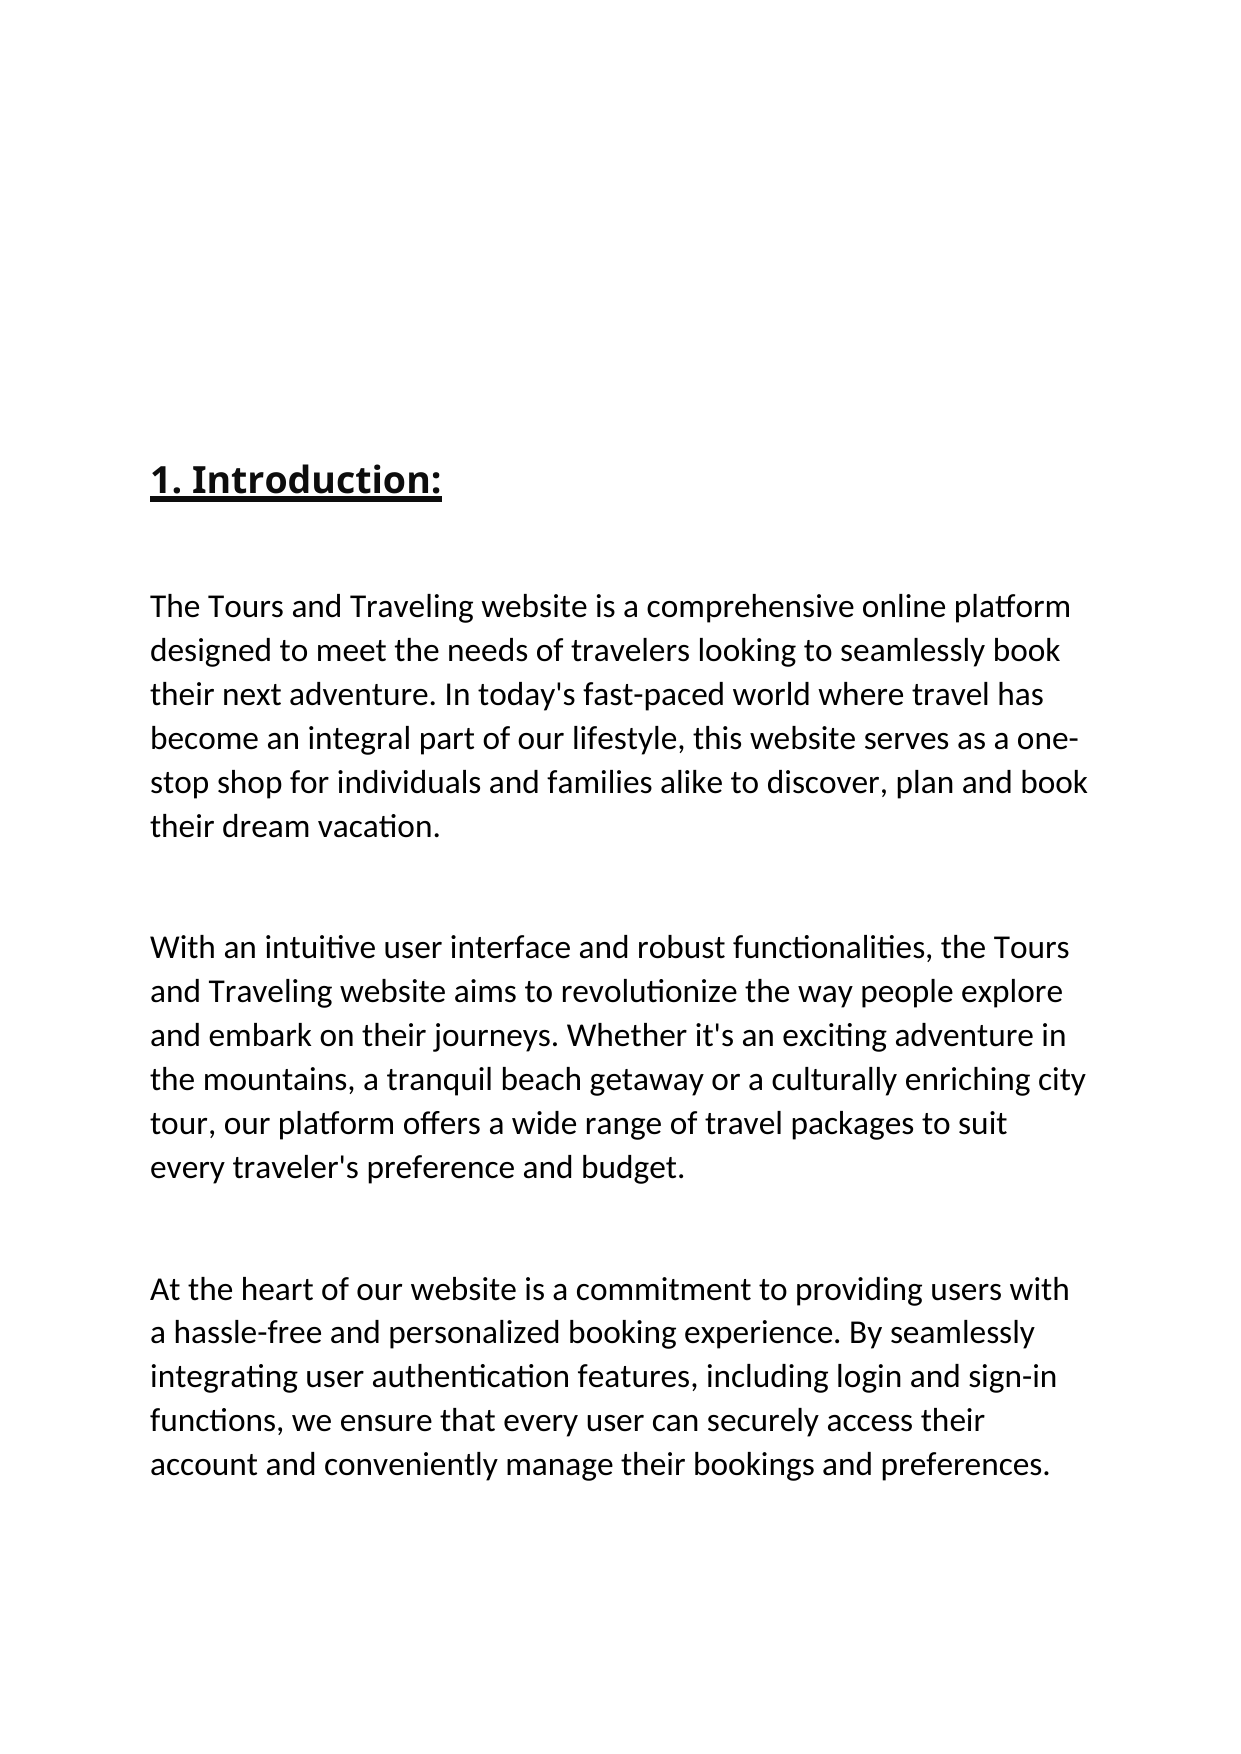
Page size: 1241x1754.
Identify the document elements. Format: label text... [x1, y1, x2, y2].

text 1. Introduction: [150, 453, 1090, 504]
text The Tours and Traveling website is a comprehensive online platform designed to meet the needs of travelers looking to seamlessly book their next adventure. In today's fast-paced world where travel has become an integral part of our lifestyle, this website serves as a one-stop shop for individuals and families alike to discover, plan and book their dream vacation. [150, 586, 1090, 846]
text With an intuitive user interface and robust functionalities, the Tours and Traveling website aims to revolutionize the way people explore and embark on their journeys. Whether it's an exciting adventure in the mountains, a tranquil beach getaway or a culturally enriching city tour, our platform offers a wide range of travel packages to suit every traveler's preference and budget. [150, 927, 1090, 1187]
text At the heart of our website is a commitment to providing users with a hassle-free and personalized booking experience. By seamlessly integrating user authentication features, including login and sign-in functions, we ensure that every user can securely access their account and conveniently manage their bookings and preferences. [150, 1268, 1090, 1484]
